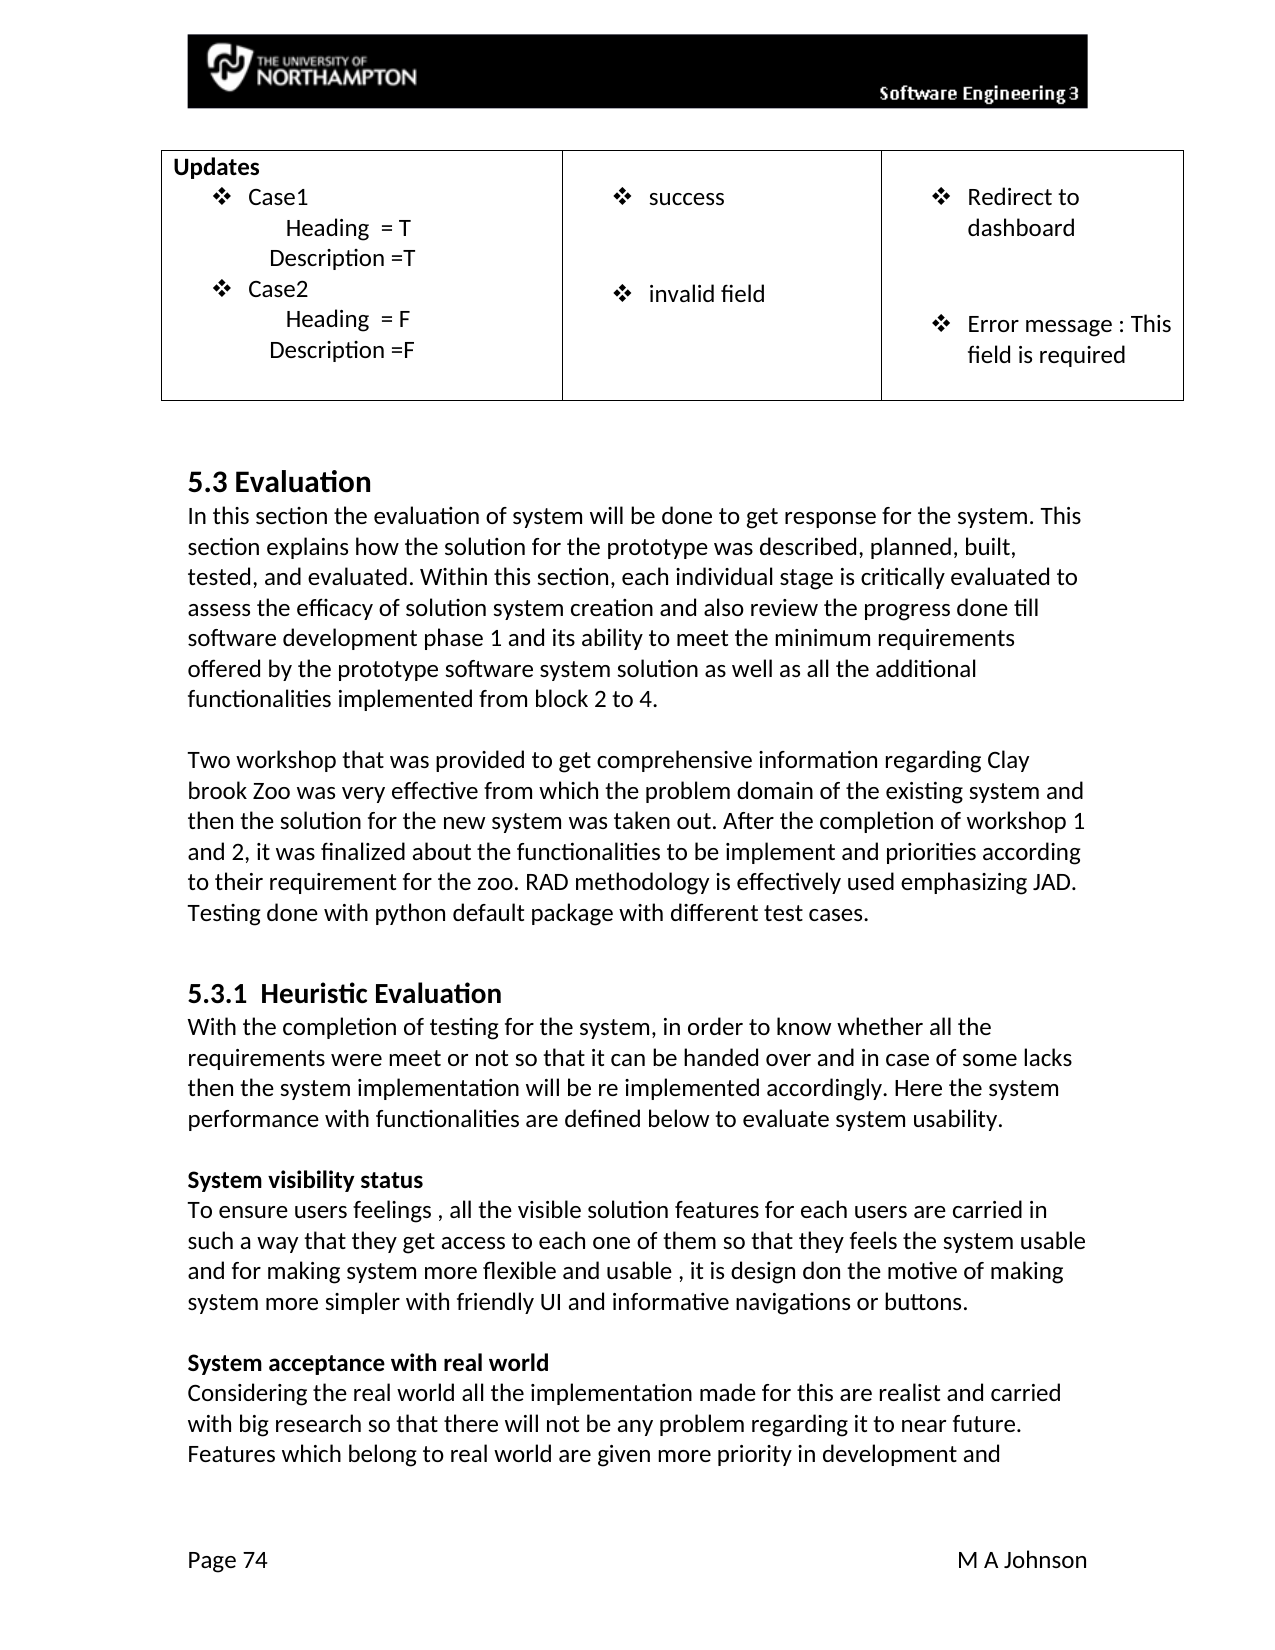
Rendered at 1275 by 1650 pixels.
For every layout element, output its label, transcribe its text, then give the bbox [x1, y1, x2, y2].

subtitle 5.3 Evaluation [187, 462, 1087, 500]
subtitle 5.3.1 Heuristic Evaluation [187, 976, 1087, 1011]
text System acceptance with real world [187, 1347, 1087, 1377]
text System visibility status [187, 1164, 1087, 1194]
text With the completion of testing for the system, in order to know whether all the requirements were meet or not so that it can be handed over and in case of some lacks then the system implementation will be re implemented accordingly. Here the system performance with functionalities are defined below to evaluate system usability. [187, 1011, 1087, 1133]
text To ensure users feelings , all the visible solution features for each users are carried in such a way that they get access to each one of them so that they feels the system usable and for making system more flexible and usable , it is design don the motive of making system more simpler with friendly UI and informative navigations or buttons. [187, 1194, 1087, 1316]
text In this section the evaluation of system will be done to get response for the system. This section explains how the solution for the prototype was described, planned, built, tested, and evaluated. Within this section, each individual stage is critically evaluated to assess the efficacy of solution system creation and also review the progress done till software development phase 1 and its ability to meet the minimum requirements offered by the prototype software system solution as well as all the additional functionalities implemented from block 2 to 4. [187, 500, 1087, 714]
text Two workshop that was provided to get comprehensive information regarding Clay brook Zoo was very effective from which the problem domain of the existing system and then the solution for the new system was taken out. After the completion of workshop 1 and 2, it was finalized about the functionalities to be implement and priorities according to their requirement for the zoo. RAD methodology is effectively used emphasizing JAD. Testing done with python default package with different test cases. [187, 744, 1087, 927]
table_cell Redirect to dashboard Error message : This field is required [882, 151, 1183, 400]
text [187, 1377, 1087, 1469]
table_cell success invalid field [563, 151, 881, 400]
picture [187, 26, 1088, 117]
table_cell Updates Case1 Heading = T Description =T Case2 Heading = F Description =F [162, 151, 562, 400]
